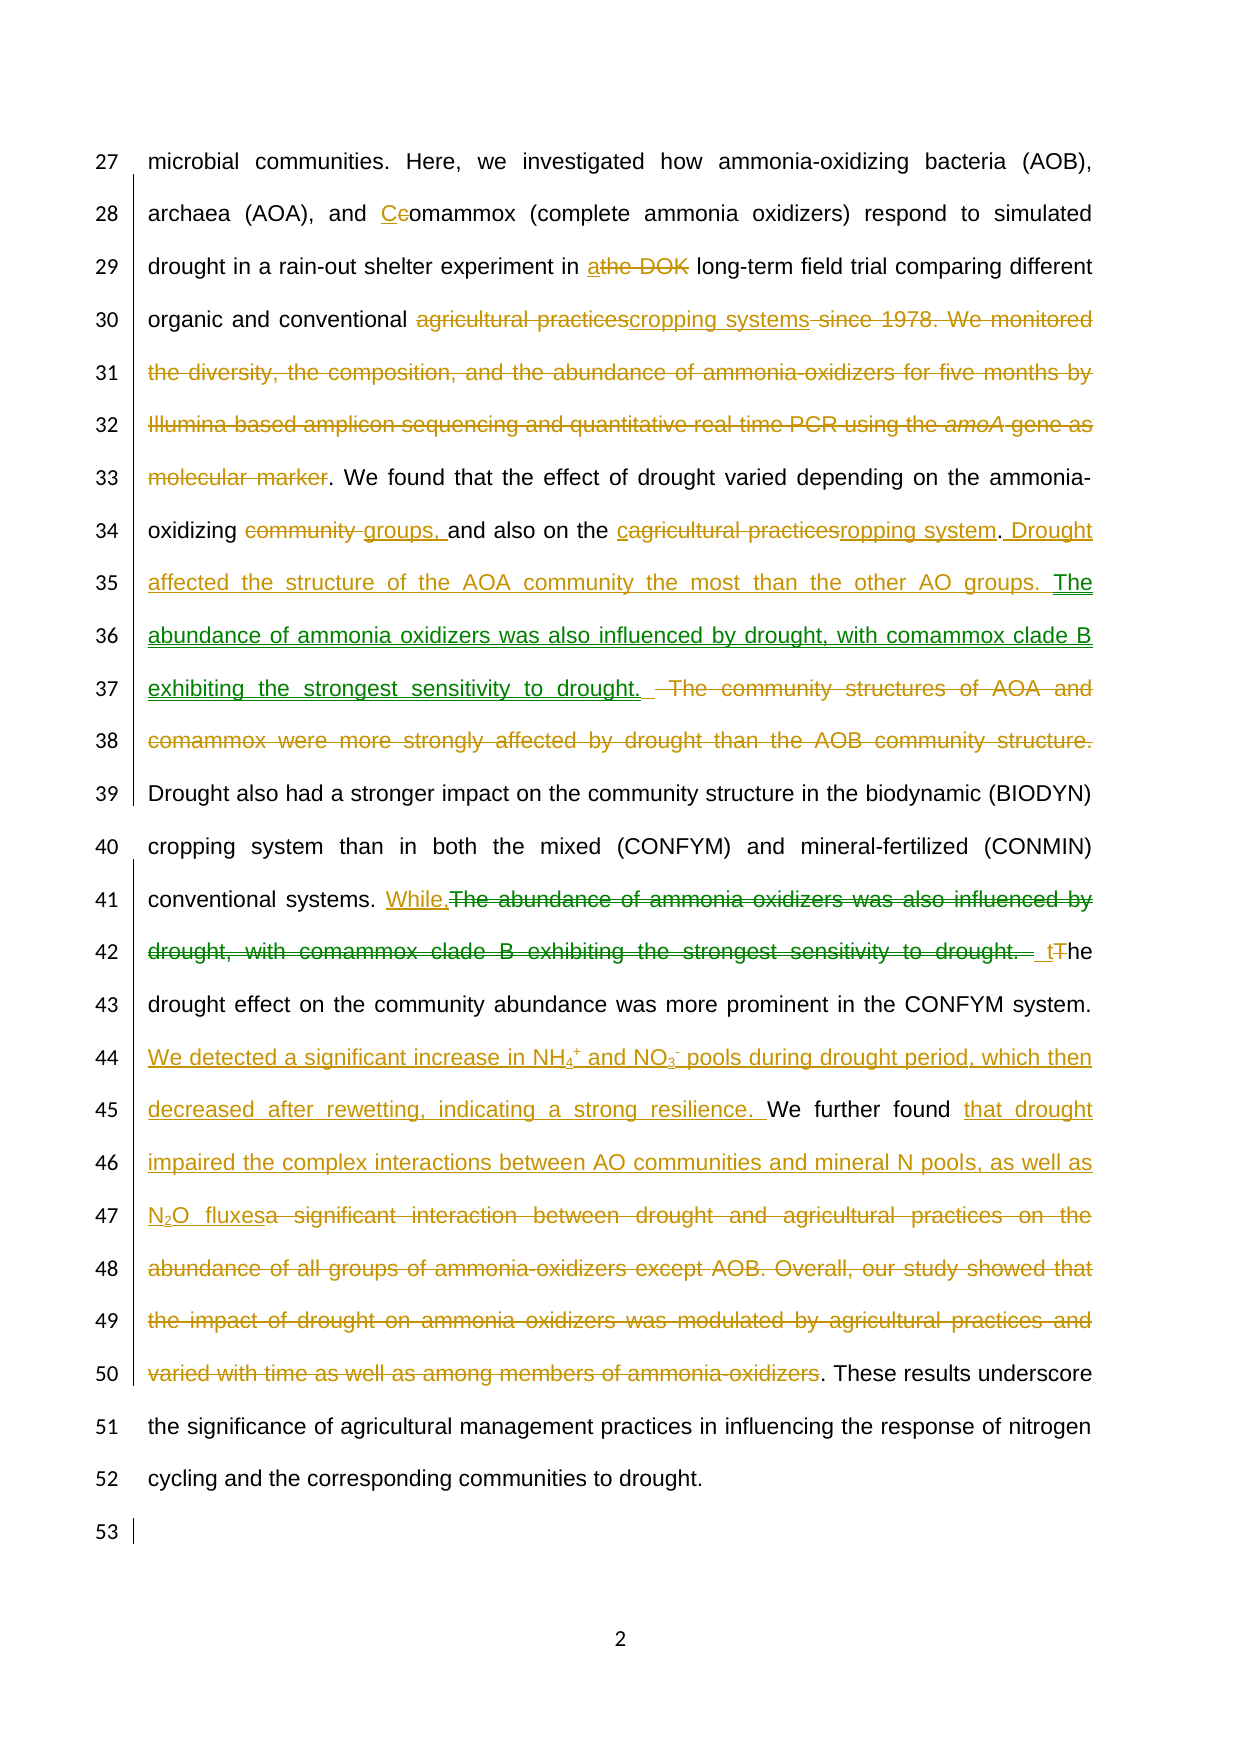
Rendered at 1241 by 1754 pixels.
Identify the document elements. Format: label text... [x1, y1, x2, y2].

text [148, 148, 1093, 373]
